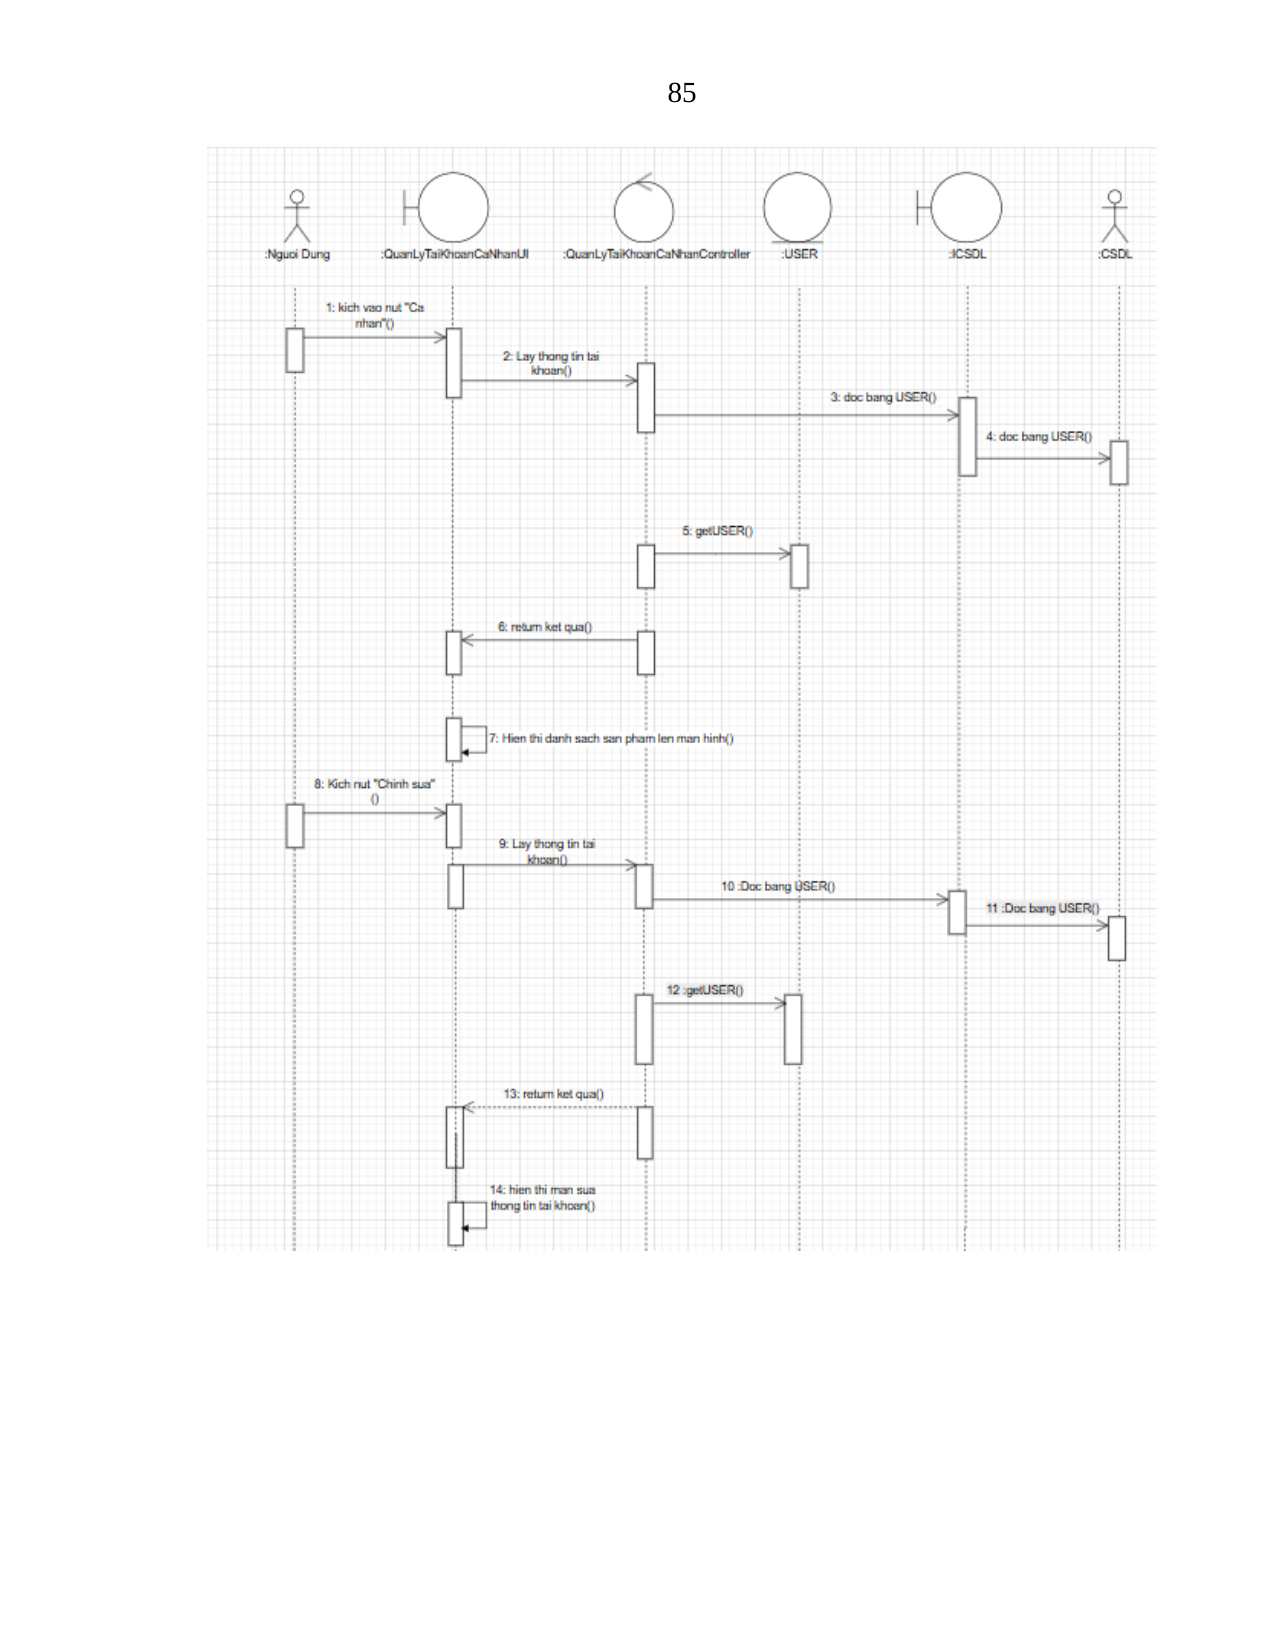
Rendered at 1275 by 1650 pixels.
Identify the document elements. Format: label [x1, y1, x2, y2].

picture [206, 147, 1157, 1251]
